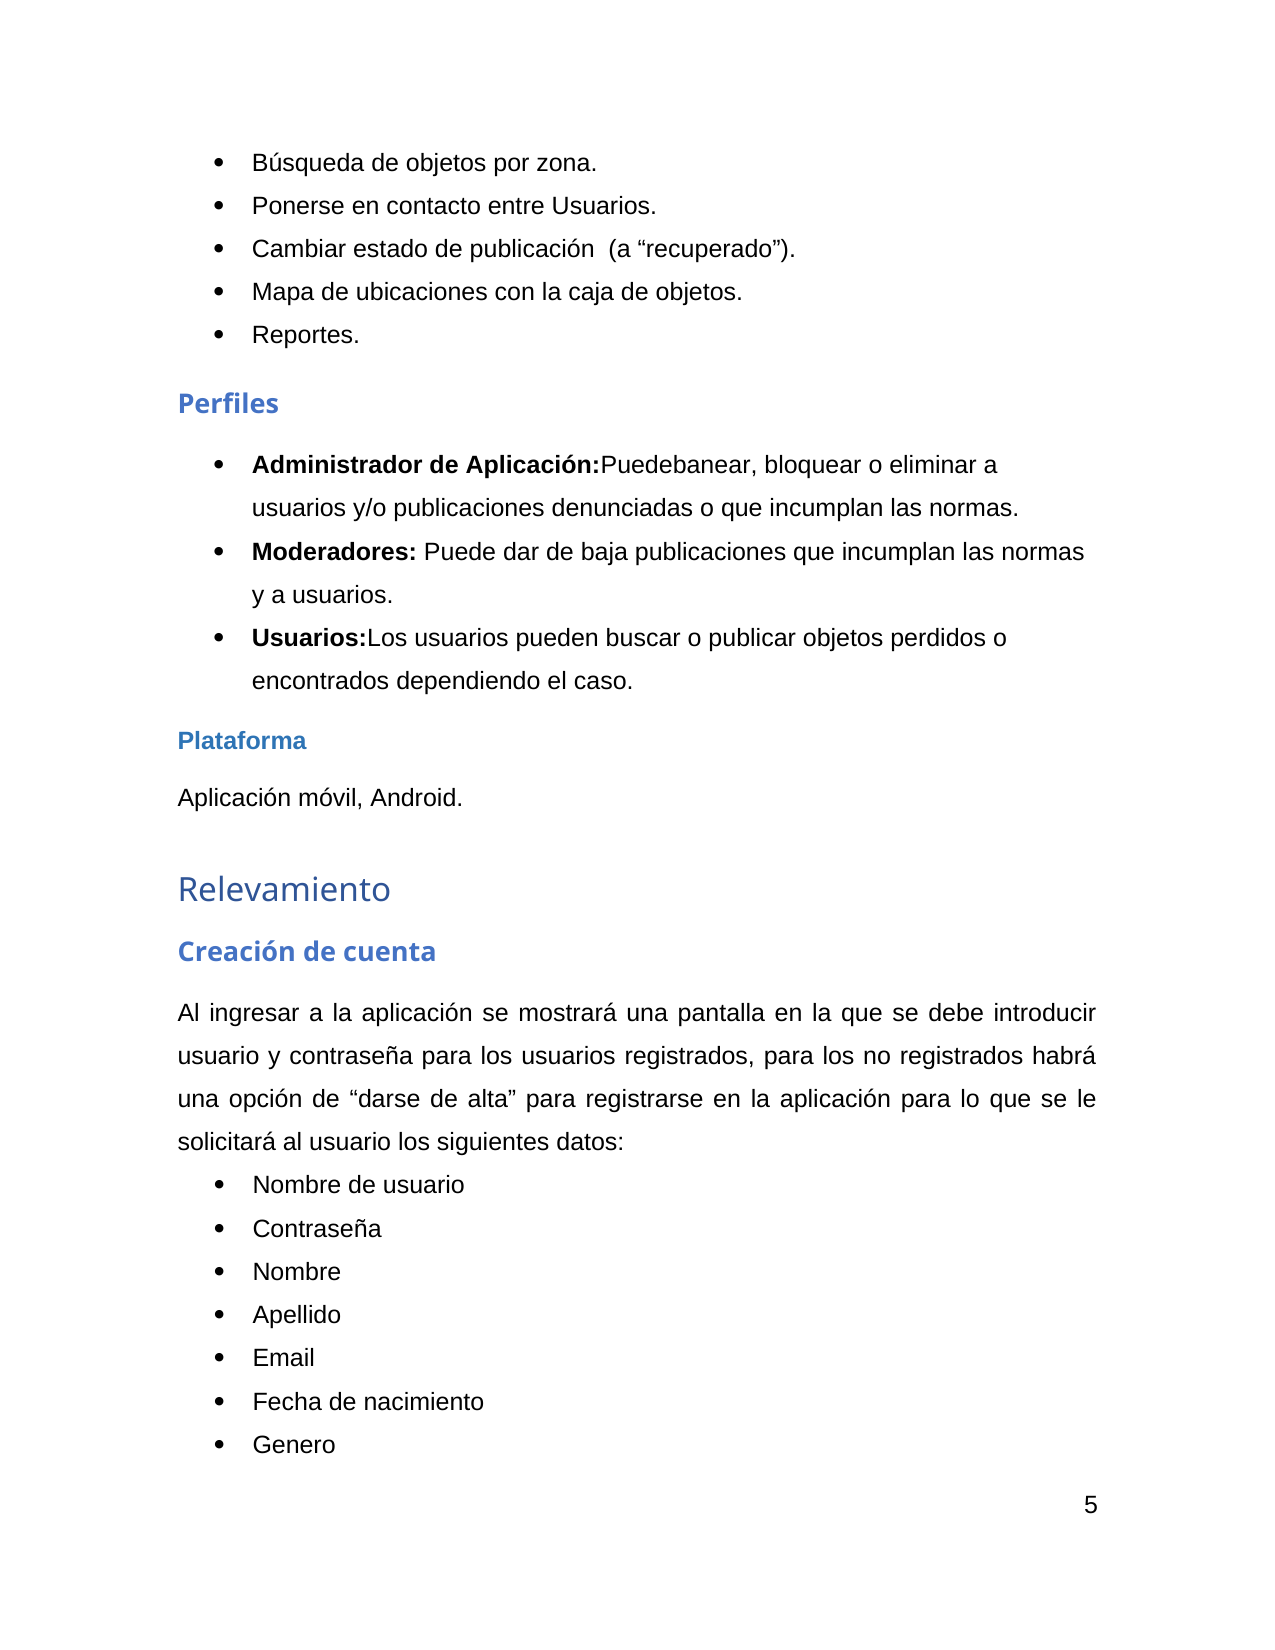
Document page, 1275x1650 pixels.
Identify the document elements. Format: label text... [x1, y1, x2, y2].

list Moderadores: Puede dar de baja publicaciones que incumplan las normas y a usuarios. [214, 537, 1098, 608]
list Ponerse en contacto entre Usuarios. [214, 191, 1098, 220]
list Email [215, 1343, 1098, 1372]
subtitle Perfiles [177, 384, 1098, 421]
list Búsqueda de objetos por zona. [214, 148, 1098, 176]
list Mapa de ubicaciones con la caja de objetos. [214, 277, 1098, 306]
list Nombre de usuario [215, 1170, 1098, 1199]
list Administrador de Aplicación:Puedebanear, bloquear o eliminar a usuarios y/o publicaciones denunciadas o que incumplan las normas. [214, 450, 1098, 522]
list Cambiar estado de publicación (a “recuperado”). [214, 234, 1098, 263]
subtitle Relevamiento [177, 866, 1098, 911]
list Nombre [215, 1257, 1098, 1286]
list Reportes. [214, 321, 1098, 349]
list Apellido [215, 1300, 1098, 1329]
subtitle Creación de cuenta [177, 932, 1098, 969]
text Plataforma [177, 726, 1098, 755]
text Aplicación móvil, Android. [177, 783, 1098, 812]
list Contraseña [215, 1213, 1098, 1242]
text Al ingresar a la aplicación se mostrará una pantalla en la que se debe introducir usuario y contraseña para los usuarios registrados, para los no registrados habrá una opción de “darse de alta” para registrarse en la aplicación para lo que se le solicitará al usuario los siguientes datos: [177, 998, 1098, 1156]
list Usuarios:Los usuarios pueden buscar o publicar objetos perdidos o encontrados dependiendo el caso. [214, 623, 1098, 695]
list Genero [215, 1430, 1098, 1458]
list Fecha de nacimiento [215, 1386, 1098, 1415]
